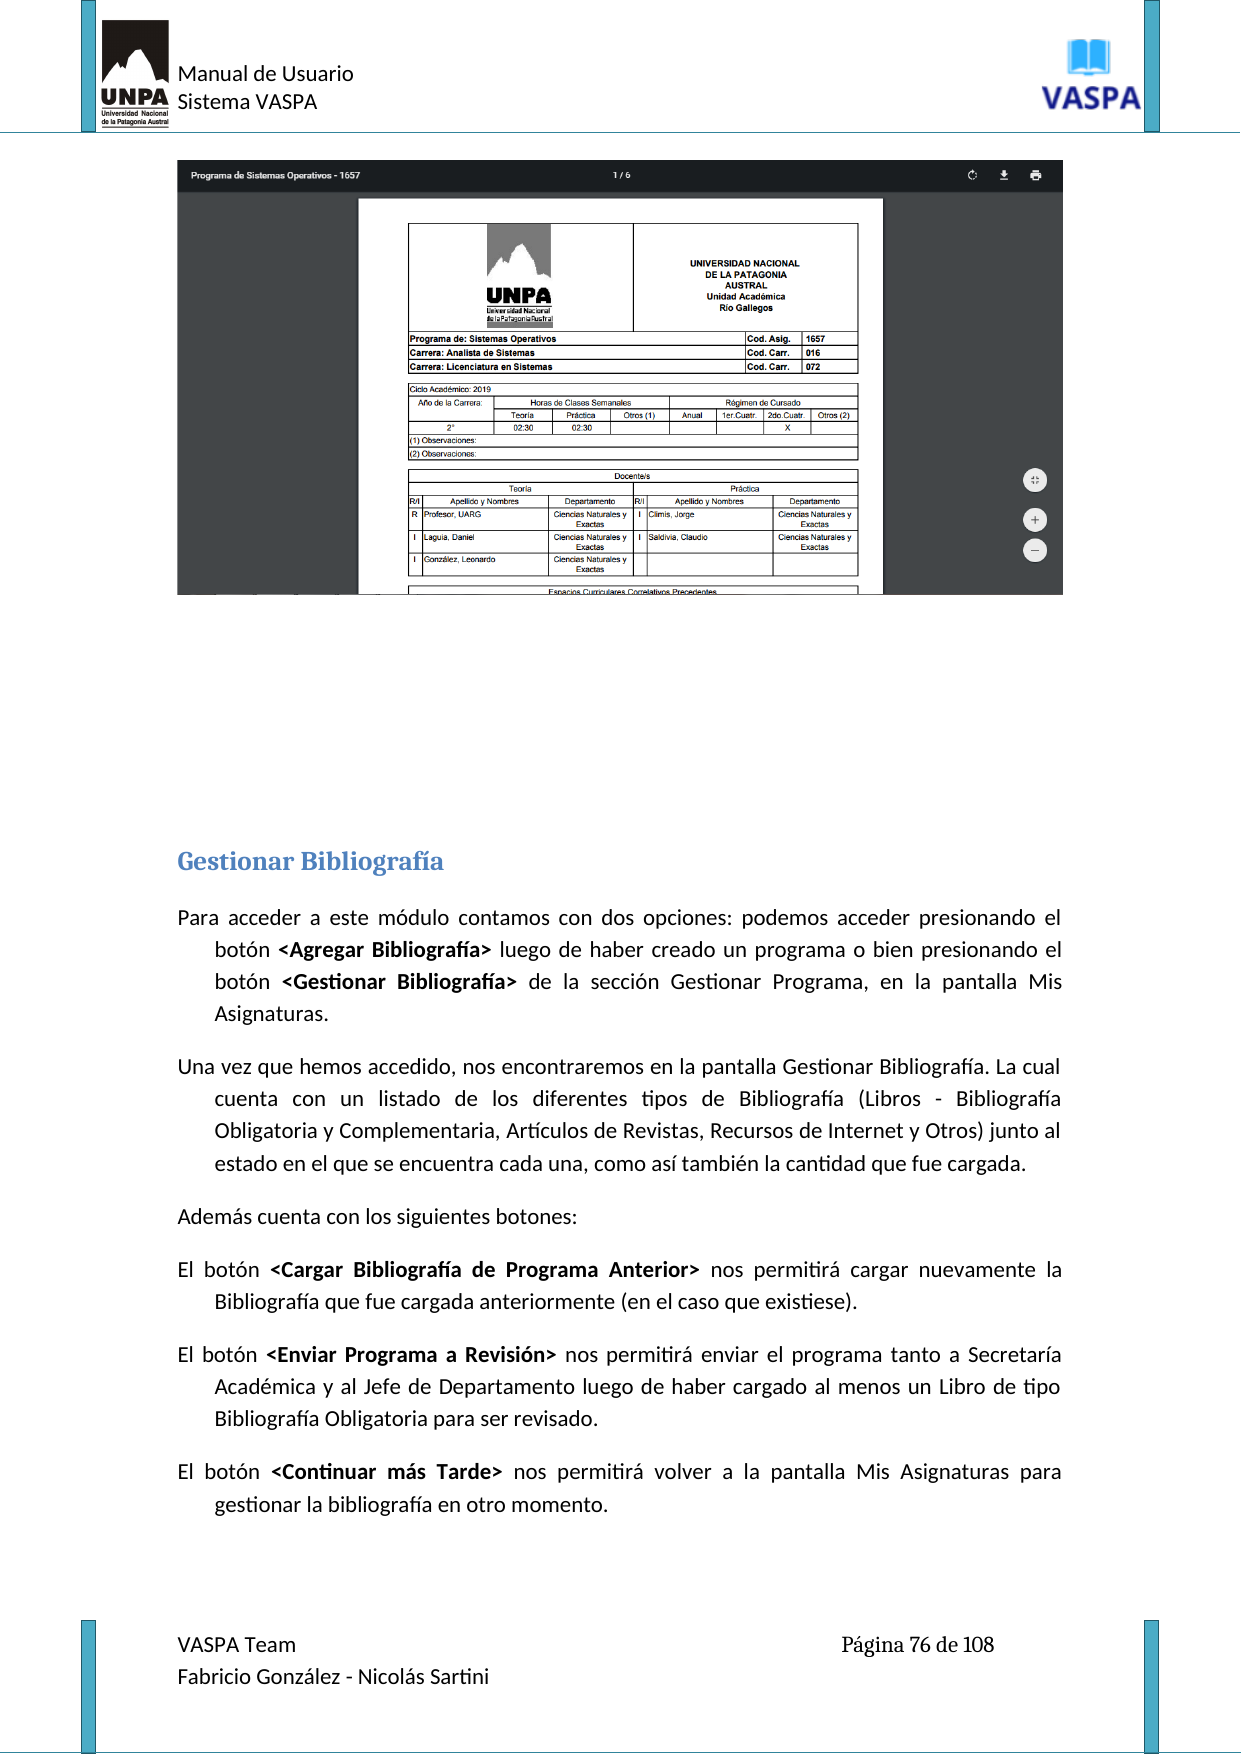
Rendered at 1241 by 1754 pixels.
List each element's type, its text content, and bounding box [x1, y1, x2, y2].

text El botón <Continuar más Tarde> nos permitirá volver a la pantalla Mis Asignaturas para gestionar la bibliografía en otro momento. [177, 1457, 1063, 1518]
picture [1036, 19, 1146, 129]
picture [100, 18, 170, 129]
text Para acceder a este módulo contamos con dos opciones: podemos acceder presionando el botón <Agregar Bibliografía> luego de haber creado un programa o bien presionando el botón <Gestionar Bibliografía> de la sección Gestionar Programa, en la pantalla Mis Asignaturas. [177, 903, 1063, 1027]
text Gestionar Bibliografía [177, 846, 1063, 877]
text Una vez que hemos accedido, nos encontraremos en la pantalla Gestionar Bibliografía. La cual cuenta con un listado de los diferentes tipos de Bibliografía (Libros - Bibliografía Obligatoria y Complementaria, Artículos de Revistas, Recursos de Internet y Otros) junto al estado en el que se encuentra cada una, como así también la cantidad que fue cargada. [177, 1052, 1063, 1177]
text Además cuenta con los siguientes botones: [177, 1202, 1063, 1230]
picture [177, 160, 1063, 595]
text El botón <Cargar Bibliografía de Programa Anterior> nos permitirá cargar nuevamente la Bibliografía que fue cargada anteriormente (en el caso que existiese). [177, 1255, 1063, 1315]
text El botón <Enviar Programa a Revisión> nos permitirá enviar el programa tanto a Secretaría Académica y al Jefe de Departamento luego de haber cargado al menos un Libro de tipo Bibliografía Obligatoria para ser revisado. [177, 1340, 1063, 1432]
